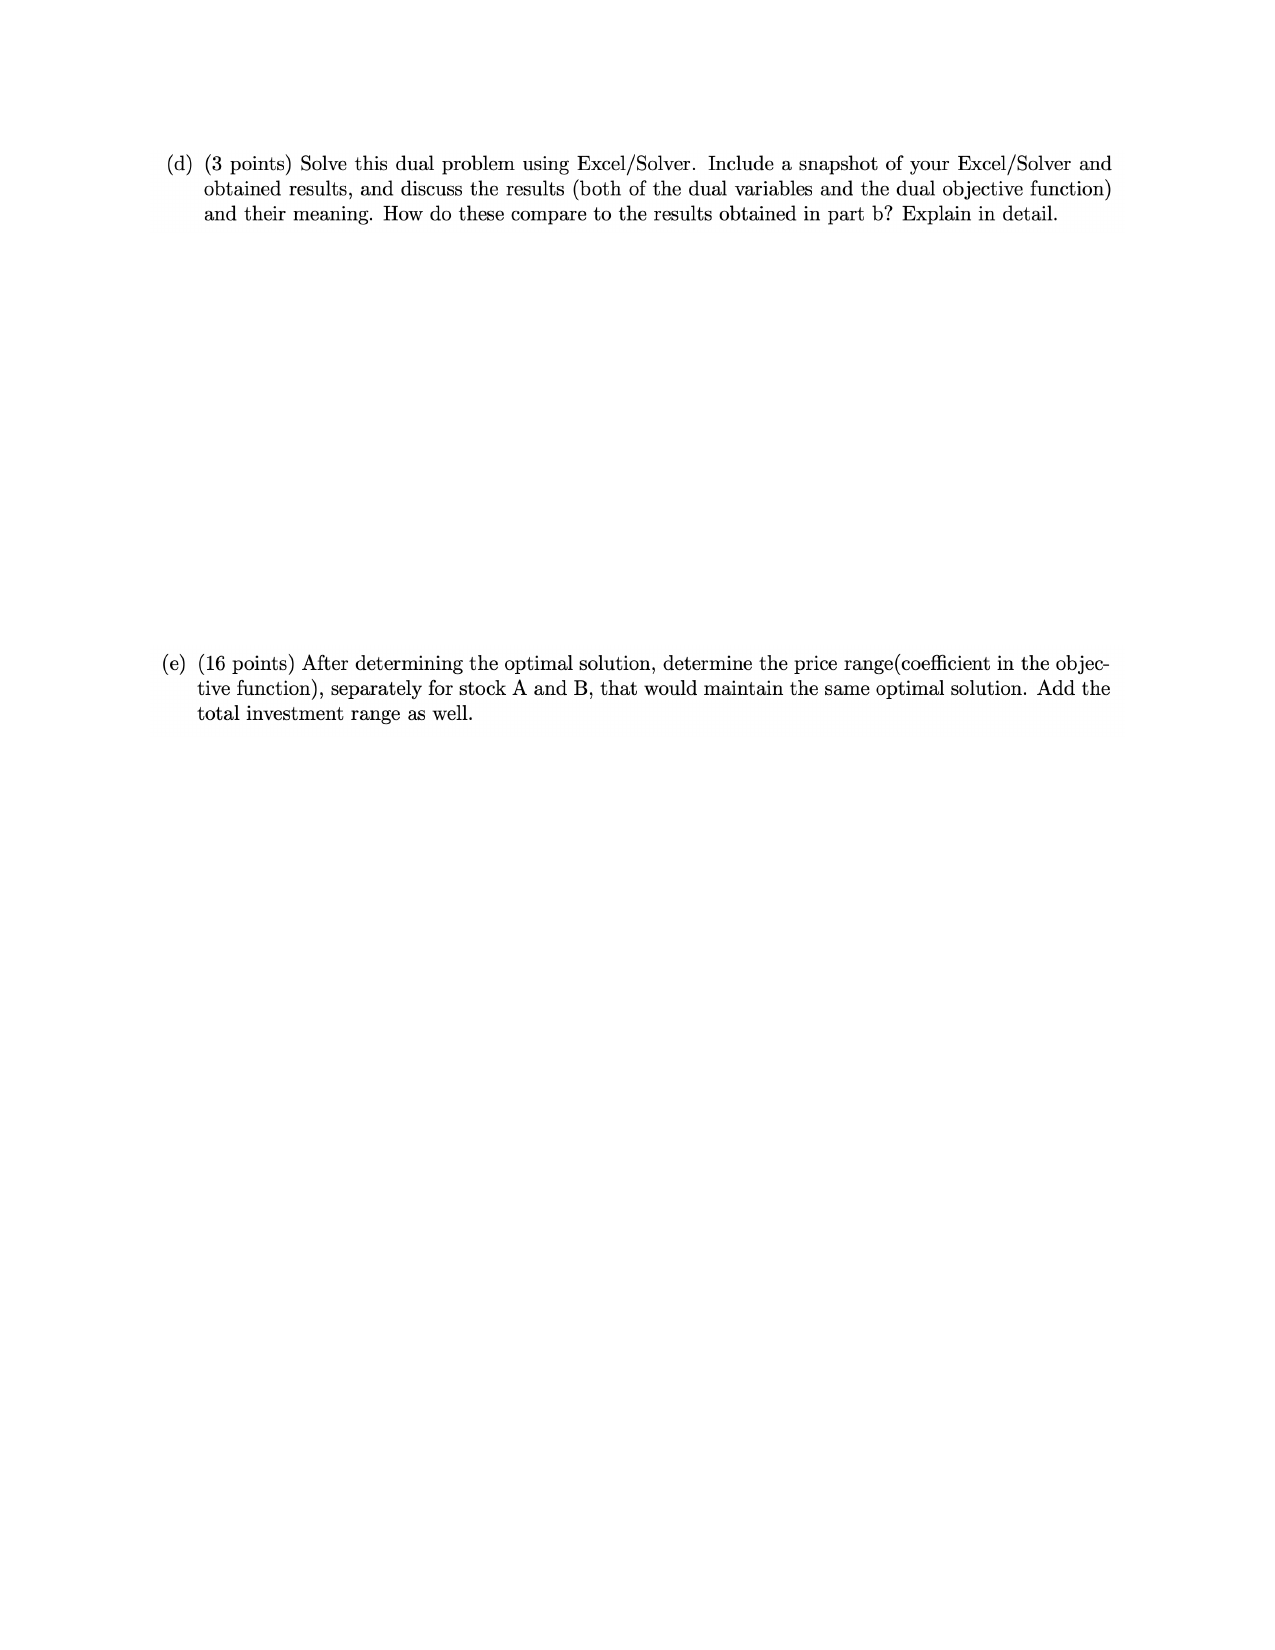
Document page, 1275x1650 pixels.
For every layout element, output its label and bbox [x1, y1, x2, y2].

picture [150, 645, 1125, 737]
picture [150, 150, 1125, 233]
